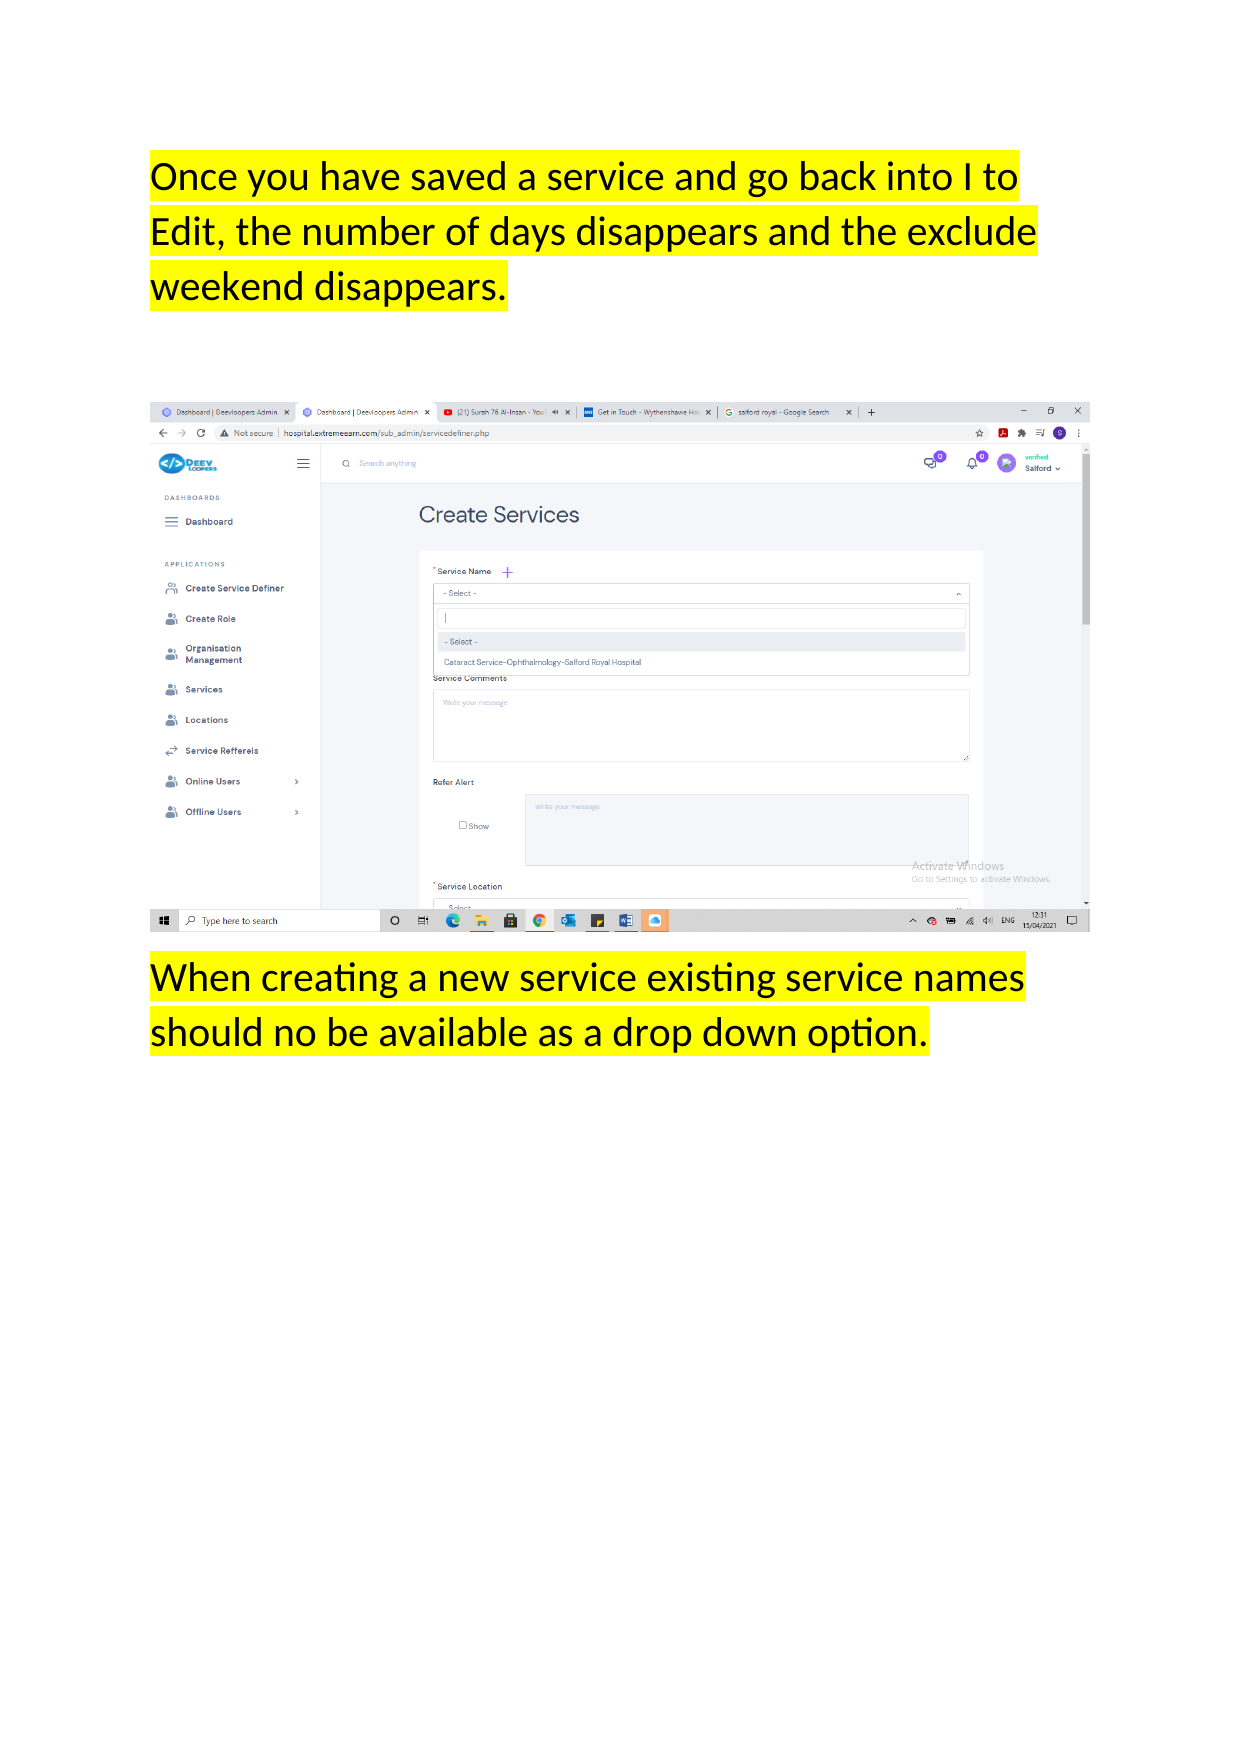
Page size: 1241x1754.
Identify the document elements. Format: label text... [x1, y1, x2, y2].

text Once you have saved a service and go back into I to Edit, the number of days disappears and the exclude weekend disappears. [150, 150, 1090, 311]
picture [150, 402, 1091, 932]
text When creating a new service existing service names should no be available as a drop down option. [150, 951, 1090, 1056]
